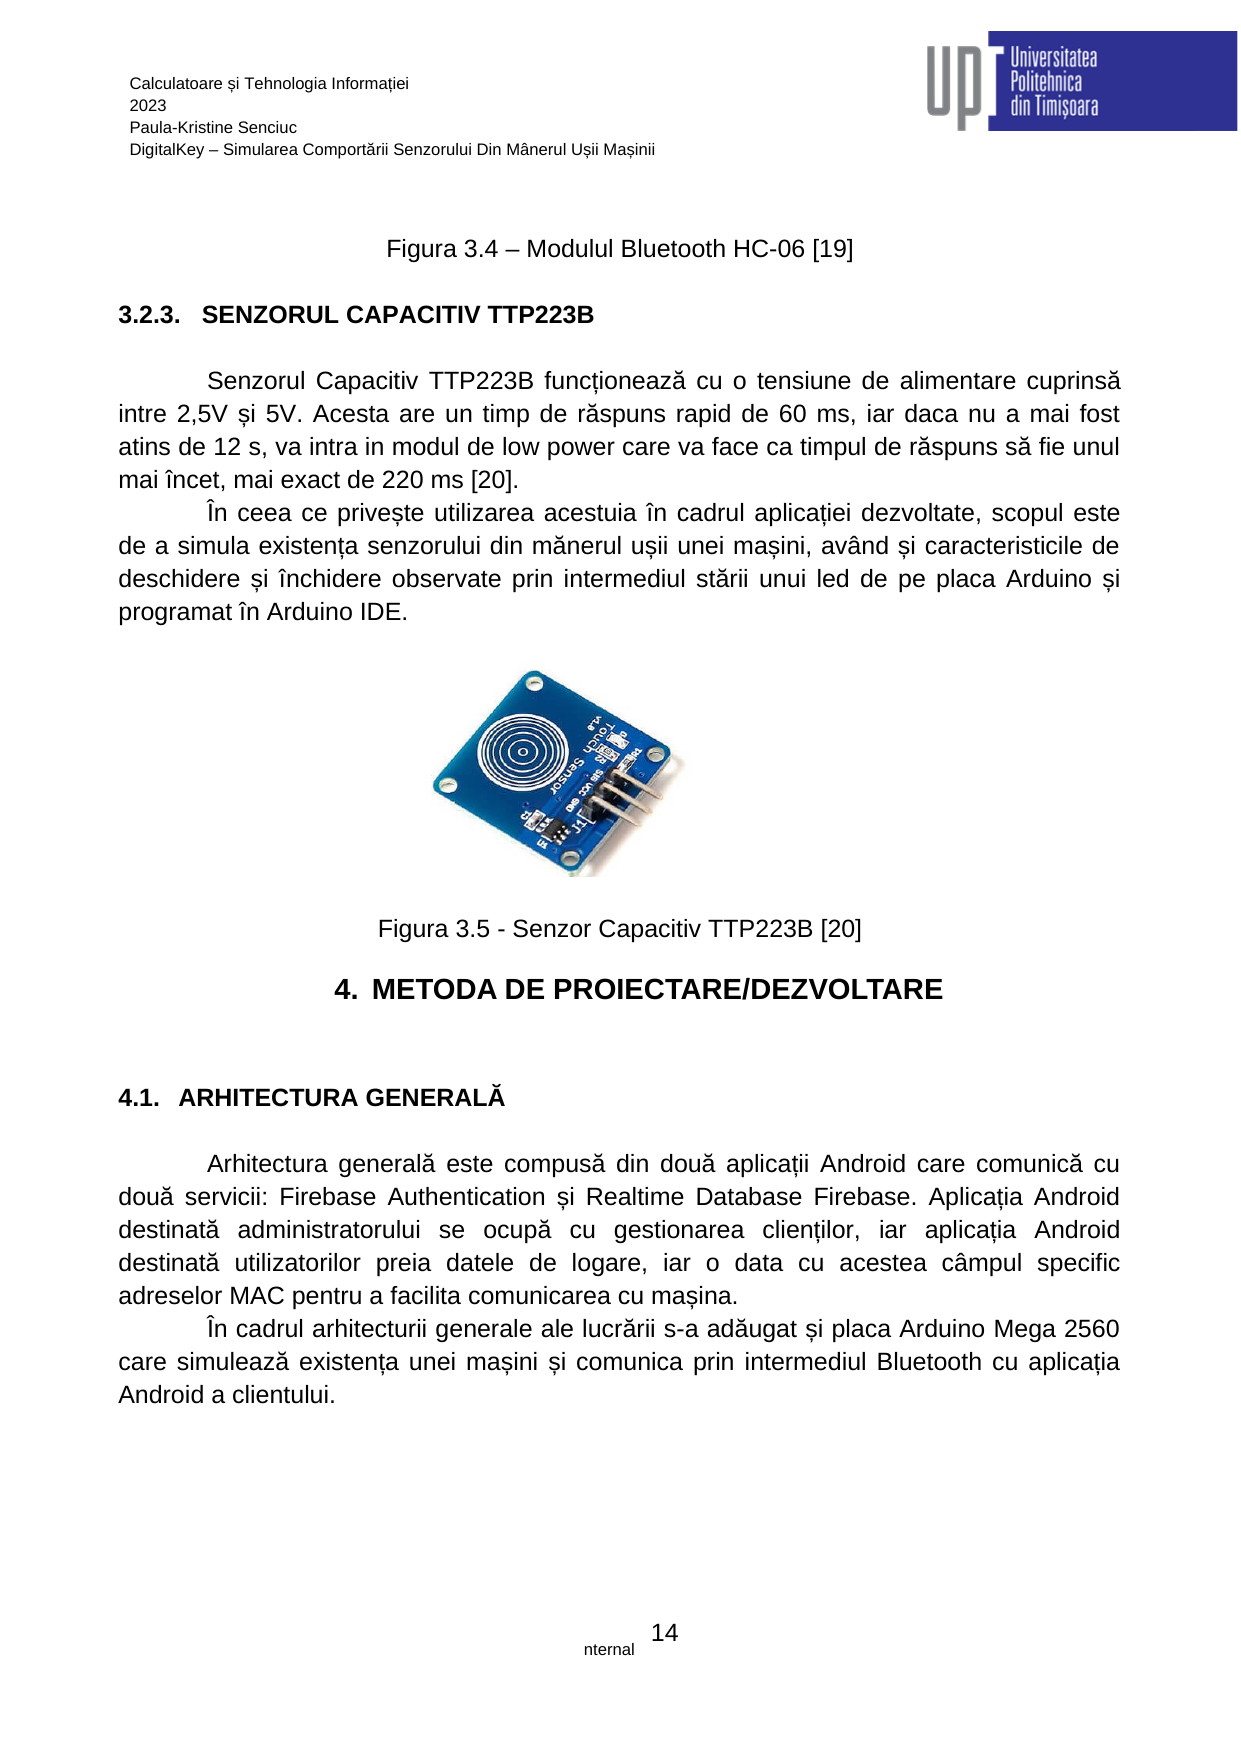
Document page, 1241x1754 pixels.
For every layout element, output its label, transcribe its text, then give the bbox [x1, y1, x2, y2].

text Figura 3.5 - Senzor Capacitiv TTP223B [20] [118, 914, 1122, 943]
text Senzorul Capacitiv TTP223B funcționează cu o tensiune de alimentare cuprinsă intre 2,5V și 5V. Acesta are un timp de răspuns rapid de 60 ms, iar daca nu a mai fost atins de 12 s, va intra in modul de low power care va face ca timpul de răspuns să fie unul mai încet, mai exact de 220 ms [20]. [118, 366, 1122, 493]
subtitle METODA DE PROIECTARE/DEZVOLTARE [156, 972, 1122, 1006]
text În cadrul arhitecturii generale ale lucrării s-a adăugat și placa Arduino Mega 2560 care simulează existența unei mașini și comunica prin intermediul Bluetooth cu aplicația Android a clientului. [118, 1314, 1122, 1409]
text În ceea ce privește utilizarea acestuia în cadrul aplicației dezvoltate, scopul este de a simula existența senzorului din mănerul ușii unei mașini, având și caracteristicile de deschidere și închidere observate prin intermediul stării unui led de pe placa Arduino și programat în Arduino IDE. [118, 498, 1122, 626]
text Figura 3.4 – Modulul Bluetooth HC-06 [19] [118, 233, 1122, 262]
subtitle 4.1. ARHITECTURA GENERALĂ [118, 1083, 1122, 1112]
text Arhitectura generală este compusă din două aplicații Android care comunică cu două servicii: Firebase Authentication și Realtime Database Firebase. Aplicația Android destinată administratorului se ocupă cu gestionarea clienților, iar aplicația Android destinată utilizatorilor preia datele de logare, iar o data cu acestea câmpul specific adreselor MAC pentru a facilita comunicarea cu mașina. [118, 1149, 1122, 1310]
picture [206, 662, 908, 877]
subtitle 3.2.3. SENZORUL CAPACITIV TTP223B [118, 299, 1122, 328]
picture [927, 31, 1238, 131]
